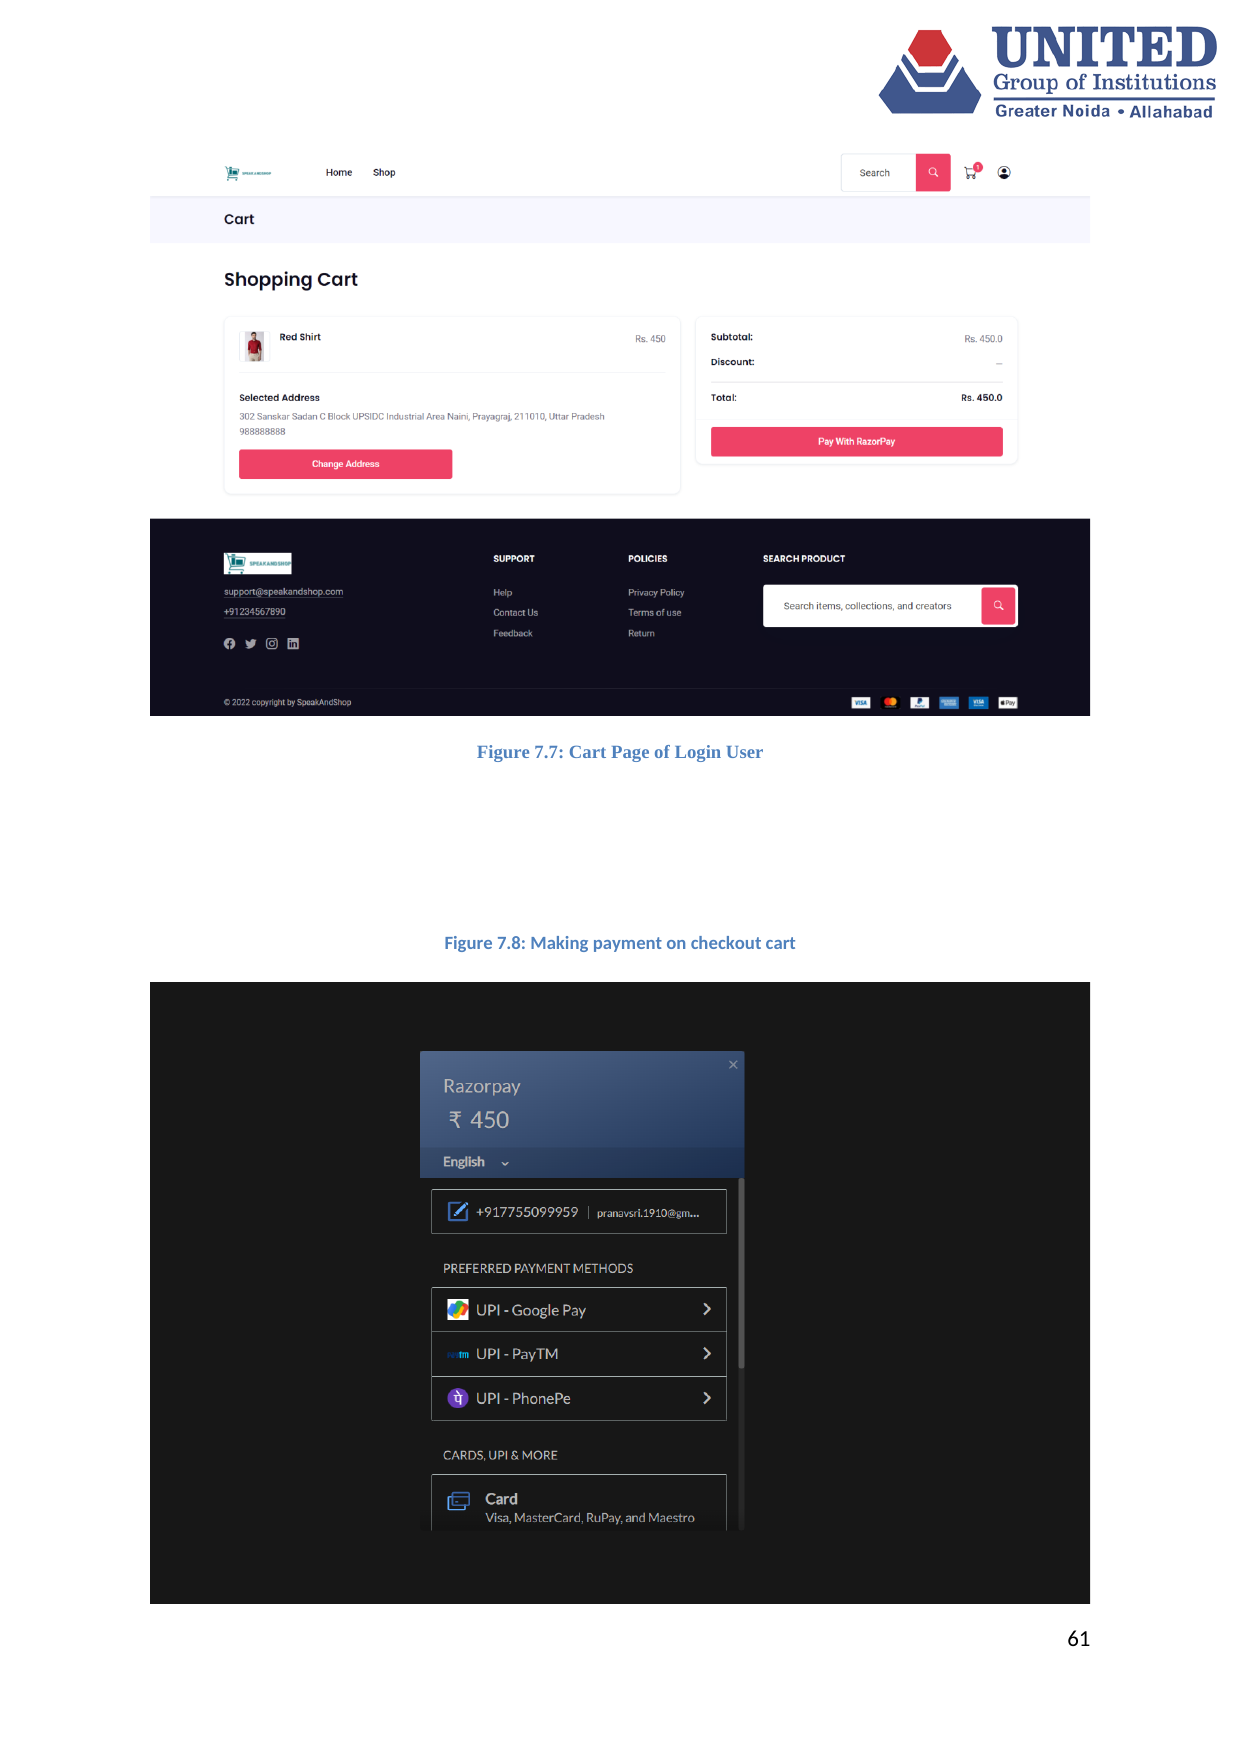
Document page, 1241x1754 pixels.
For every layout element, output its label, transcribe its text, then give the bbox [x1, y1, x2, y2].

text Figure 7.7: Cart Page of Login User [150, 741, 1090, 763]
picture [873, 20, 1218, 124]
picture [150, 150, 1091, 716]
picture [150, 982, 1091, 1604]
